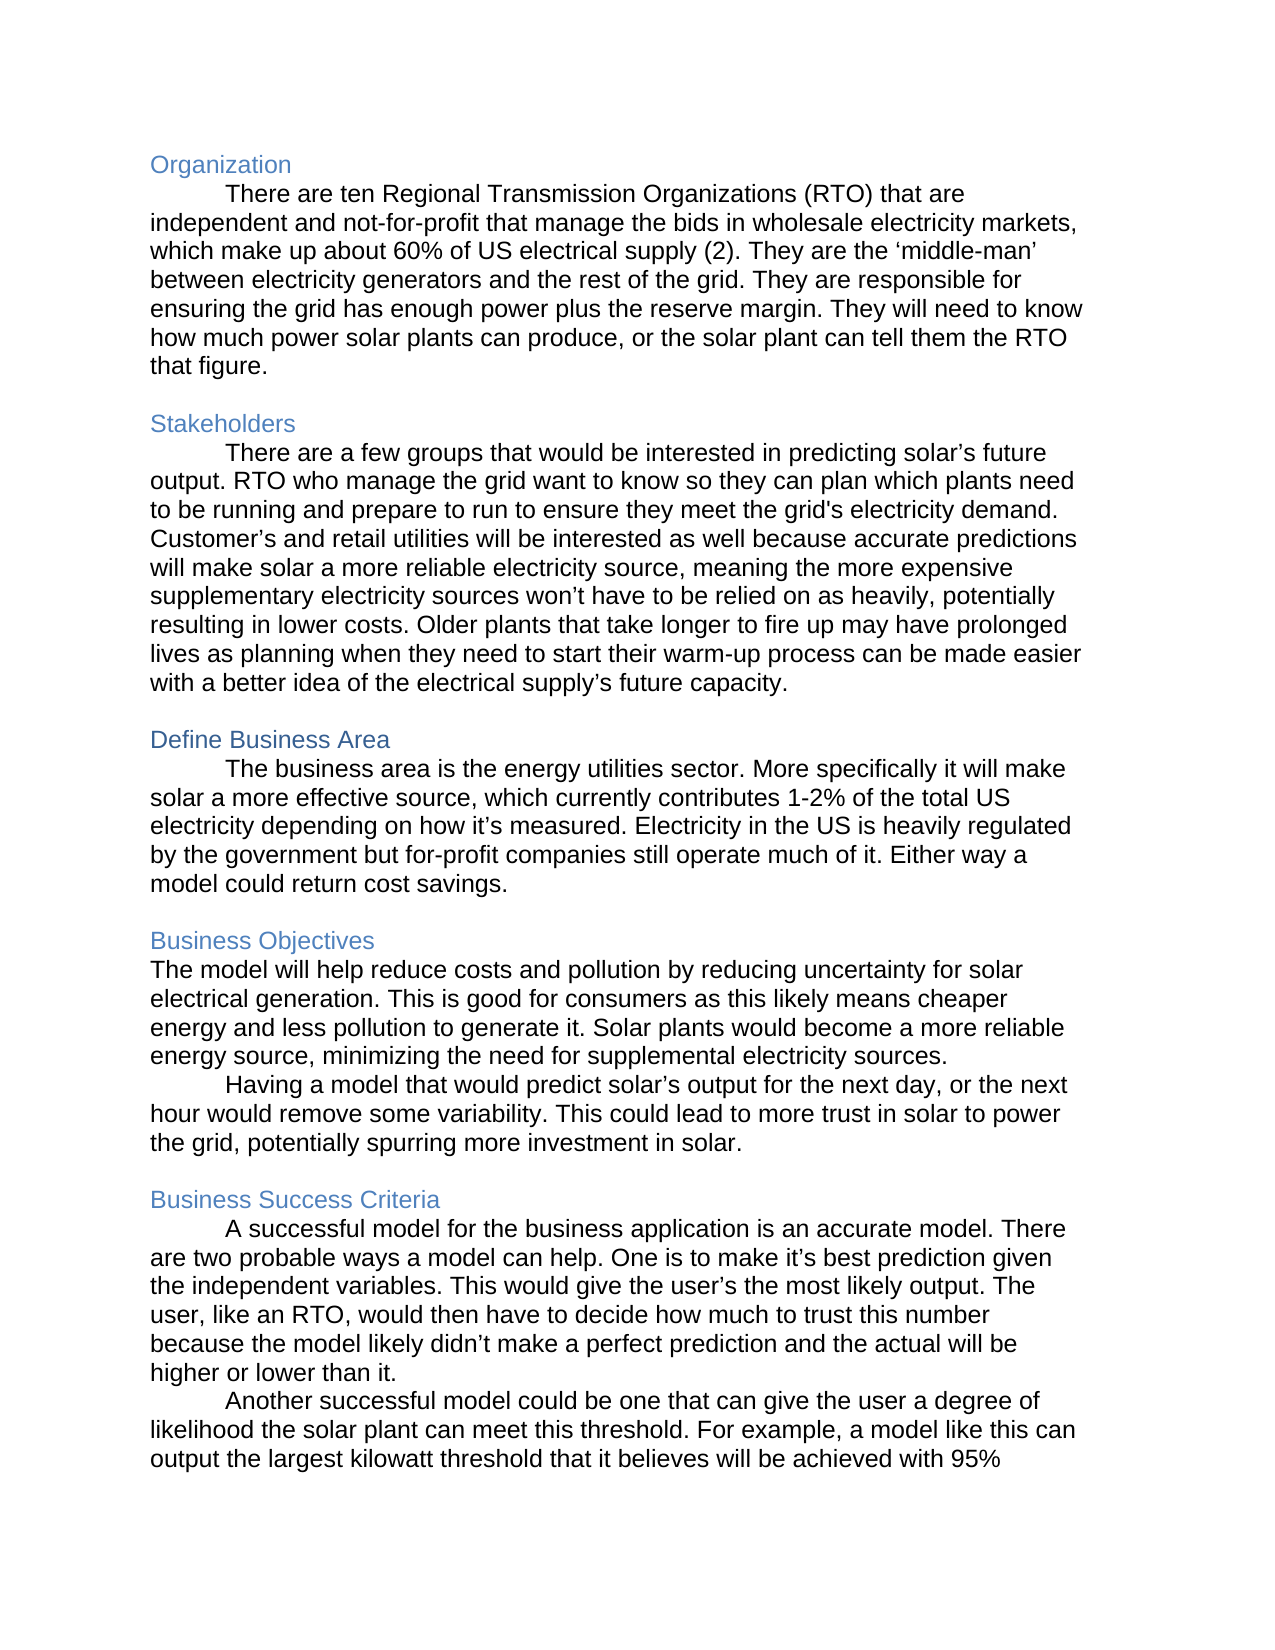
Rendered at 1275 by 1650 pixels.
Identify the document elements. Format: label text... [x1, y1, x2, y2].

text Stakeholders [150, 409, 1087, 437]
text Business Objectives [150, 926, 1087, 955]
text The model will help reduce costs and pollution by reducing uncertainty for solar electrical generation. This is good for consumers as this likely means cheaper energy and less pollution to generate it. Solar plants would become a more reliable energy source, minimizing the need for supplemental electricity sources. [150, 955, 1087, 1070]
text Having a model that would predict solar’s output for the next day, or the next hour would remove some variability. This could lead to more trust in solar to power the grid, potentially spurring more investment in solar. [150, 1070, 1087, 1156]
text There are a few groups that would be interested in predicting solar’s future output. RTO who manage the grid want to know so they can plan which plants need to be running and prepare to run to ensure they meet the grid's electricity demand. Customer’s and retail utilities will be interested as well because accurate predictions will make solar a more reliable electricity source, meaning the more expensive supplementary electricity sources won’t have to be relied on as heavily, potentially resulting in lower costs. Older plants that take longer to fire up may have prolonged lives as planning when they need to start their warm-up process can be made easier with a better idea of the electrical supply’s future capacity. [150, 437, 1087, 696]
text A successful model for the business application is an accurate model. There are two probable ways a model can help. One is to make it’s best prediction given the independent variables. This would give the user’s the most likely output. The user, like an RTO, would then have to decide how much to trust this number because the model likely didn’t make a perfect prediction and the actual will be higher or lower than it. [150, 1214, 1087, 1386]
text The business area is the energy utilities sector. More specifically it will make solar a more effective source, which currently contributes 1-2% of the total US electricity depending on how it’s measured. Electricity in the US is heavily regulated by the government but for-profit companies still operate much of it. Either way a model could return cost savings. [150, 754, 1087, 897]
text Define Business Area [150, 725, 1087, 754]
text There are ten Regional Transmission Organizations (RTO) that are independent and not-for-profit that manage the bids in wholesale electricity markets, which make up about 60% of US electrical supply (2). They are the ‘middle-man’ between electricity generators and the rest of the grid. They are responsible for ensuring the grid has enough power plus the reserve margin. They will need to know how much power solar plants can produce, or the solar plant can tell them the RTO that figure. [150, 179, 1087, 380]
text Business Success Criteria [150, 1185, 1087, 1214]
text Organization [150, 150, 1087, 179]
